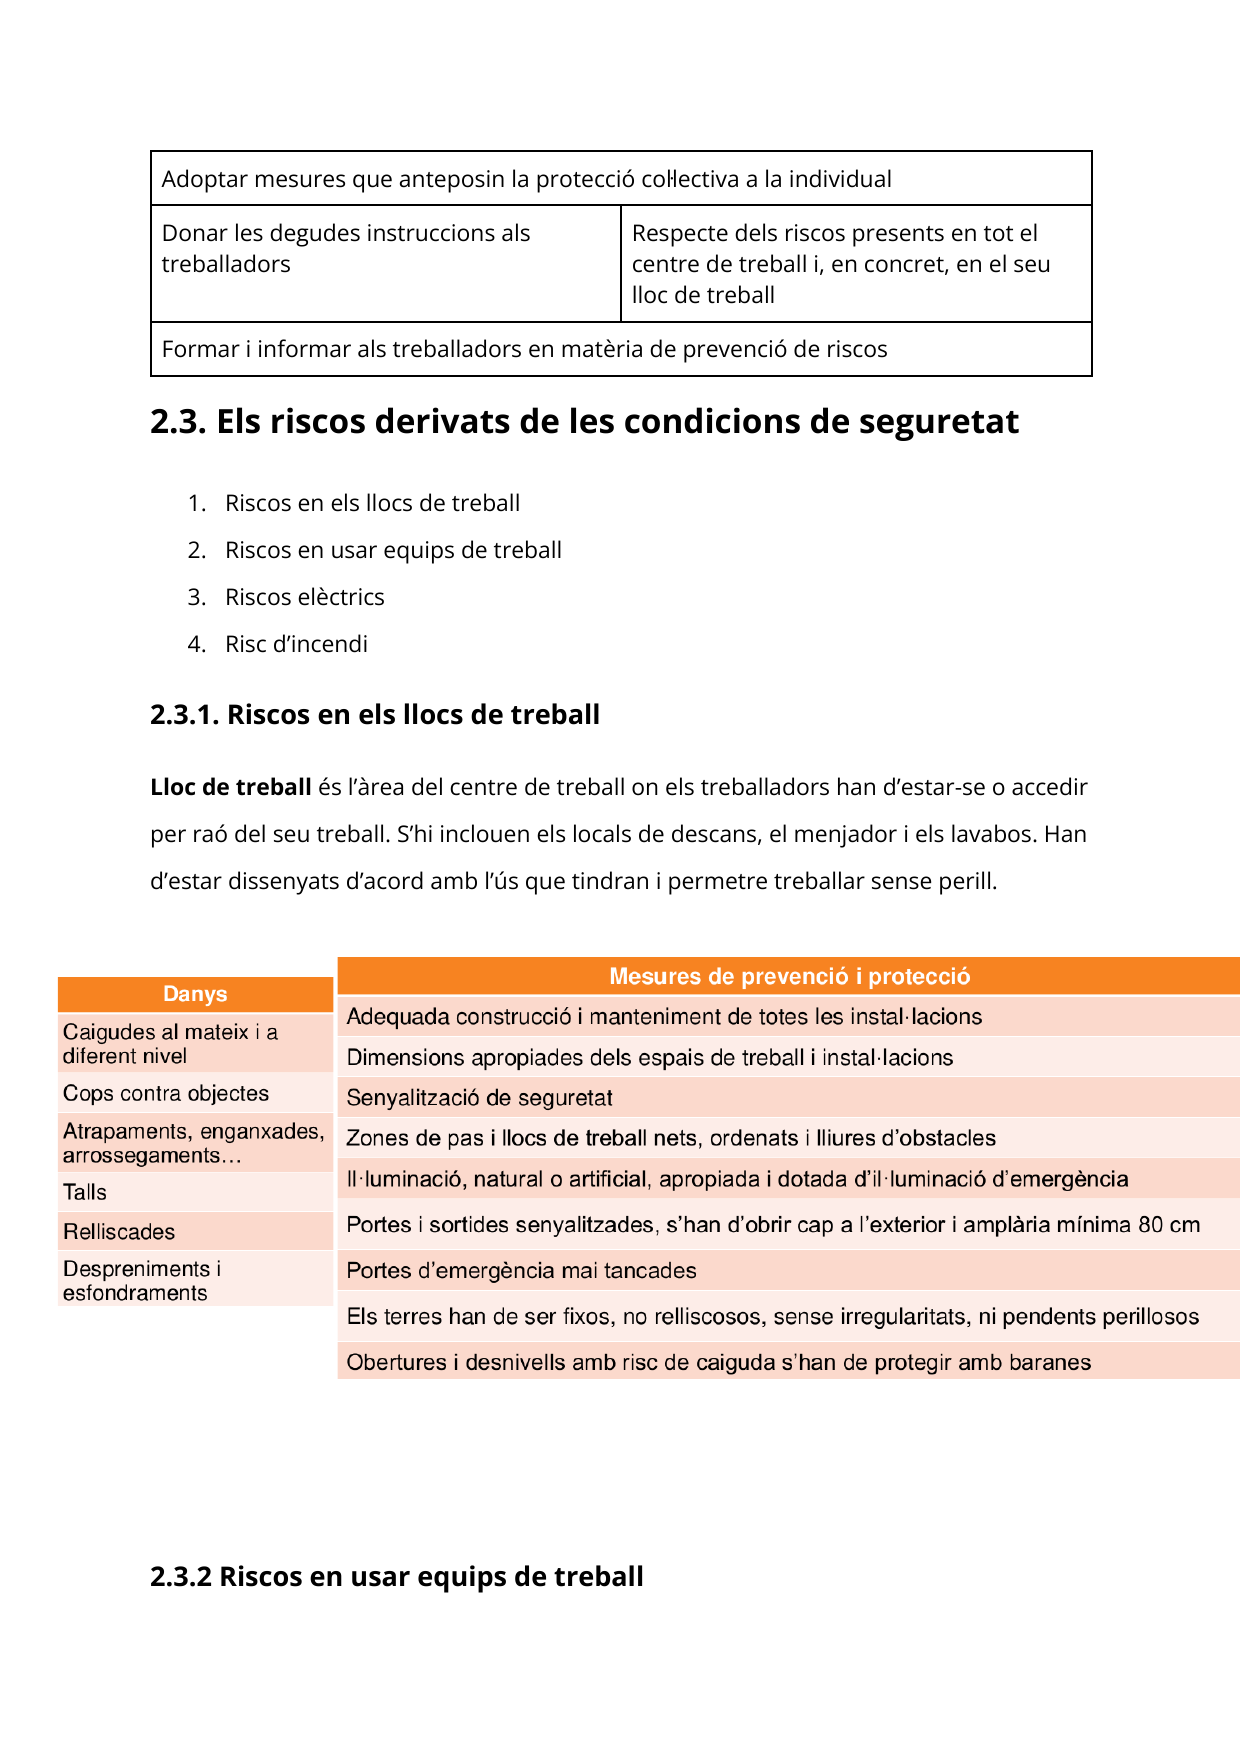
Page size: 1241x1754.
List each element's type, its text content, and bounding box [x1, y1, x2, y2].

list Risc d’incendi [187, 627, 1090, 659]
table_cell Respecte dels riscos presents en tot el centre de treball i, en concret, en el seu lloc de treball [622, 206, 1091, 321]
list Riscos en els llocs de treball [187, 487, 1090, 518]
list Riscos elèctrics [187, 581, 1090, 612]
subtitle 2.3. Els riscos derivats de les condicions de seguretat [150, 398, 1090, 443]
subtitle 2.3.1. Riscos en els llocs de treball [150, 695, 1090, 732]
subtitle 2.3.2 Riscos en usar equips de treball [150, 1558, 1090, 1595]
table_cell Adoptar mesures que anteposin la protecció col·lectiva a la individual [152, 152, 1091, 204]
text Lloc de treball és l’àrea del centre de treball on els treballadors han d’estar-se o accedir per raó del seu treball. S’hi inclouen els locals de descans, el menjador i els lavabos. Han d’estar dissenyats d’acord amb l’ús que tindran i permetre treballar sense perill. [150, 771, 1090, 896]
list Riscos en usar equips de treball [187, 534, 1090, 565]
picture [57, 977, 334, 1306]
table_cell Donar les degudes instruccions als treballadors [152, 206, 620, 321]
table_cell Formar i informar als treballadors en matèria de prevenció de riscos [152, 323, 1091, 375]
picture [337, 957, 1240, 1379]
